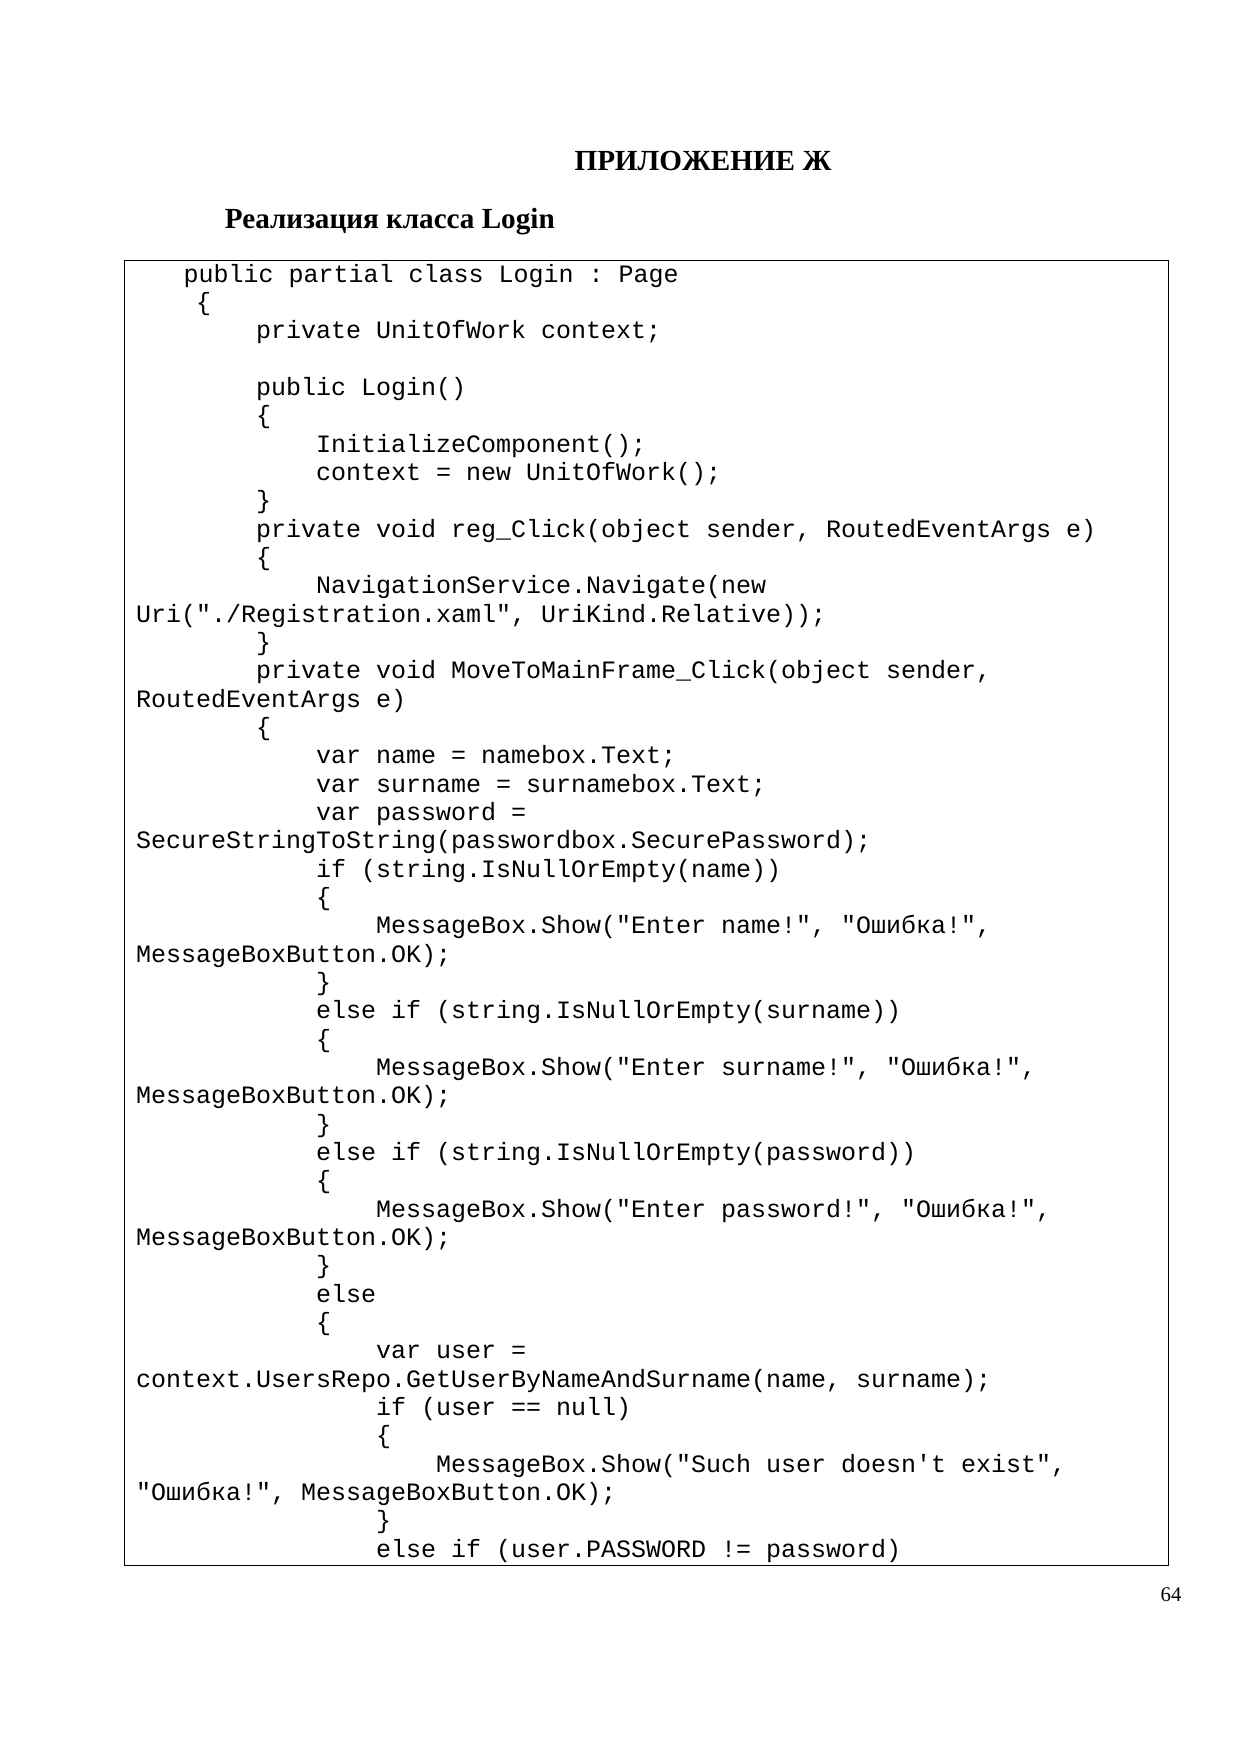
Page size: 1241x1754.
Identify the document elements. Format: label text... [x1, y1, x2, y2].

subtitle ПРИЛОЖЕНИЕ Ж [136, 143, 1181, 177]
text Реализация класса Login [136, 202, 1181, 235]
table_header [125, 261, 1168, 1564]
